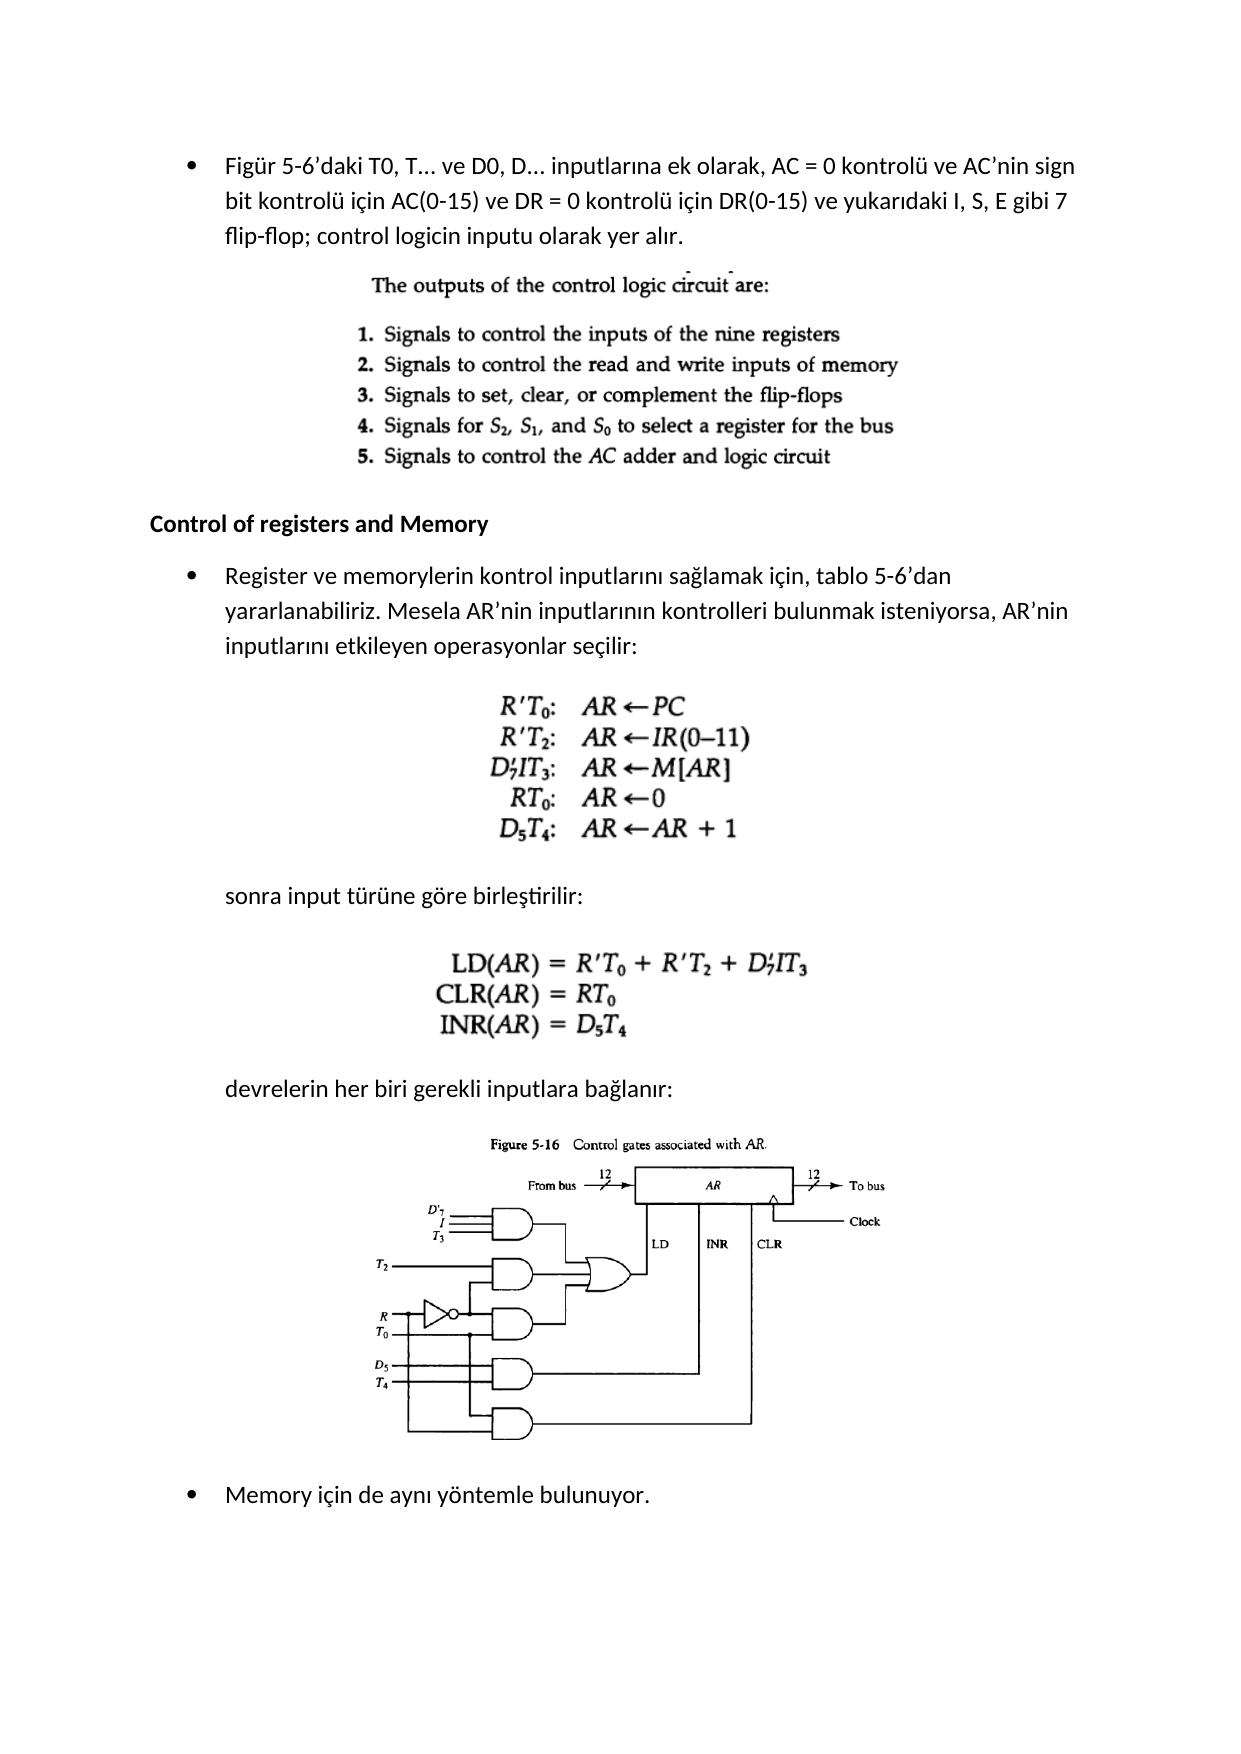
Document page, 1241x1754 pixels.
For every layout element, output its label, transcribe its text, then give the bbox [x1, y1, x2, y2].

text sonra input türüne göre birleştirilir: [150, 880, 1090, 911]
picture [483, 682, 757, 860]
text devrelerin her biri gerekli inputlara bağlanır: [150, 1073, 1090, 1103]
picture [412, 932, 828, 1052]
list Figür 5-6’daki T0, T... ve D0, D... inputlarına ek olarak, AC = 0 kontrolü ve AC’nin sign bit kontrolü için AC(0-15) ve DR = 0 kontrolü için DR(0-15) ve yukarıdaki I, S, E gibi 7 flip-flop; control logicin inputu olarak yer alır. [187, 150, 1090, 251]
list Register ve memorylerin kontrol inputlarını sağlamak için, tablo 5-6’dan yararlanabiliriz. Mesela AR’nin inputlarının kontrolleri bulunmak isteniyorsa, AR’nin inputlarını etkileyen operasyonlar seçilir: [187, 560, 1090, 661]
list Memory için de aynı yöntemle bulunuyor. [187, 1479, 1090, 1509]
text Control of registers and Memory [150, 509, 1090, 539]
picture [346, 1124, 894, 1459]
picture [297, 271, 943, 488]
